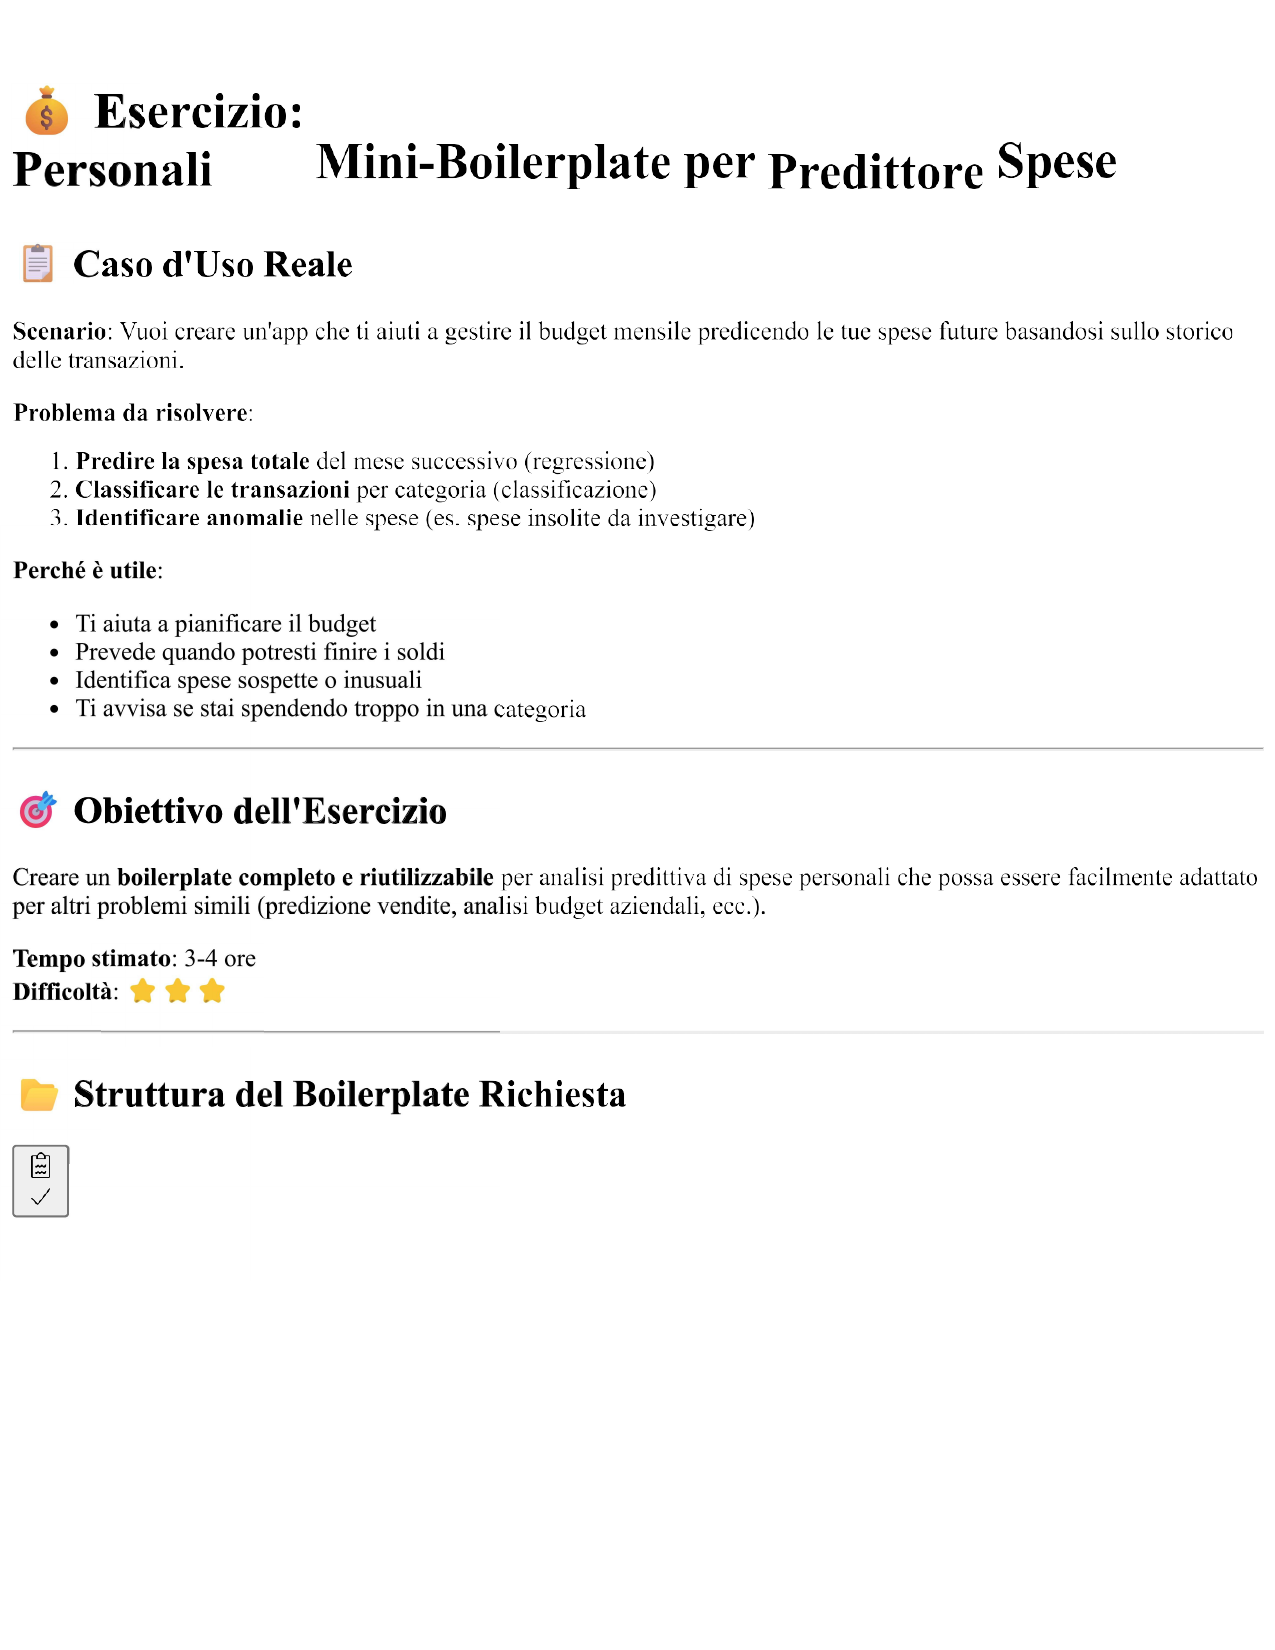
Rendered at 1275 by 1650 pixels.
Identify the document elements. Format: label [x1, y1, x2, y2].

picture [13, 403, 252, 421]
picture [684, 153, 709, 188]
picture [19, 242, 100, 284]
picture [316, 143, 670, 189]
picture [194, 251, 253, 277]
picture [768, 153, 983, 189]
picture [102, 258, 152, 277]
picture [0, 451, 1263, 1281]
picture [13, 321, 1233, 368]
picture [11, 83, 300, 188]
picture [163, 251, 183, 277]
picture [1096, 152, 1116, 178]
picture [999, 142, 1051, 188]
picture [713, 153, 755, 178]
picture [1054, 152, 1093, 178]
